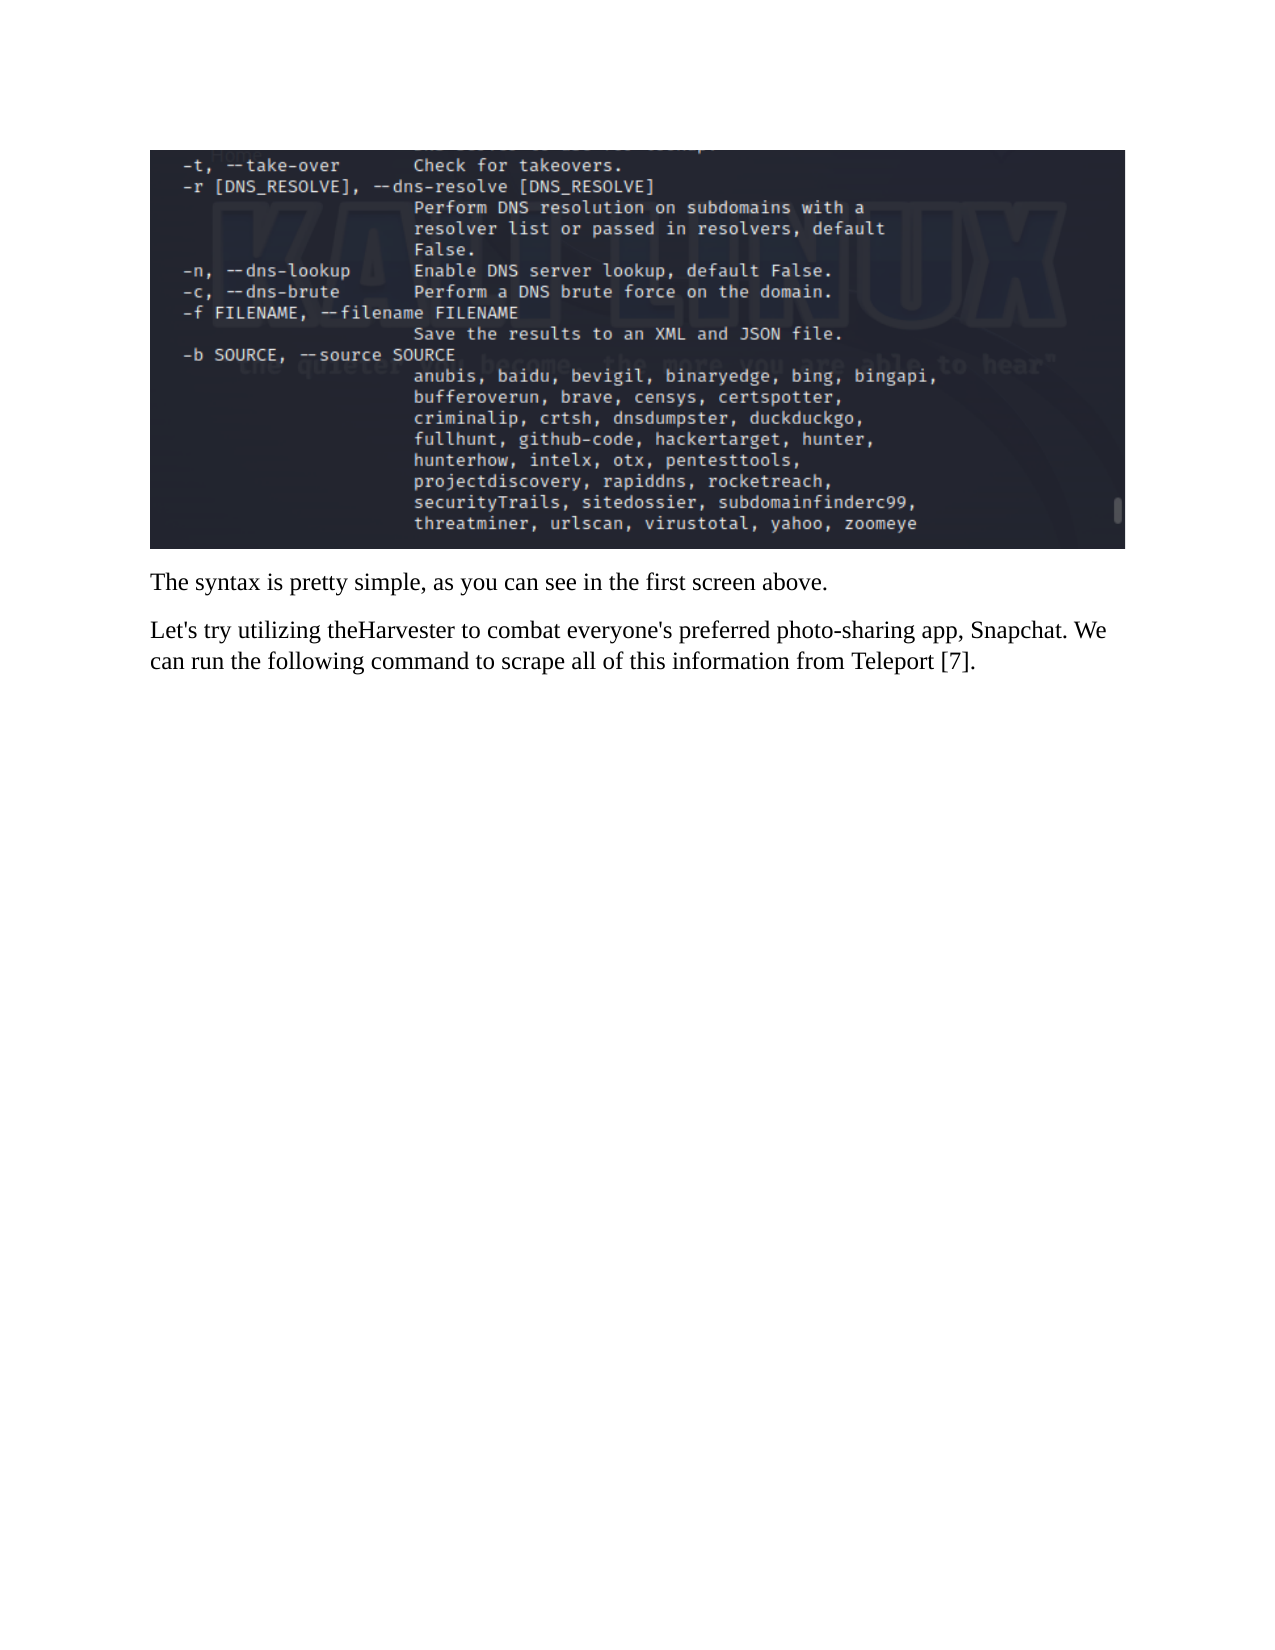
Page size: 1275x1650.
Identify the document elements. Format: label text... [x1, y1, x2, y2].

text The syntax is pretty simple, as you can see in the first screen above. [150, 567, 1125, 596]
text Let's try utilizing theHarvester to combat everyone's preferred photo-sharing app, Snapchat. We can run the following command to scrape all of this information from Teleport. [150, 615, 1125, 675]
picture [150, 150, 1125, 549]
